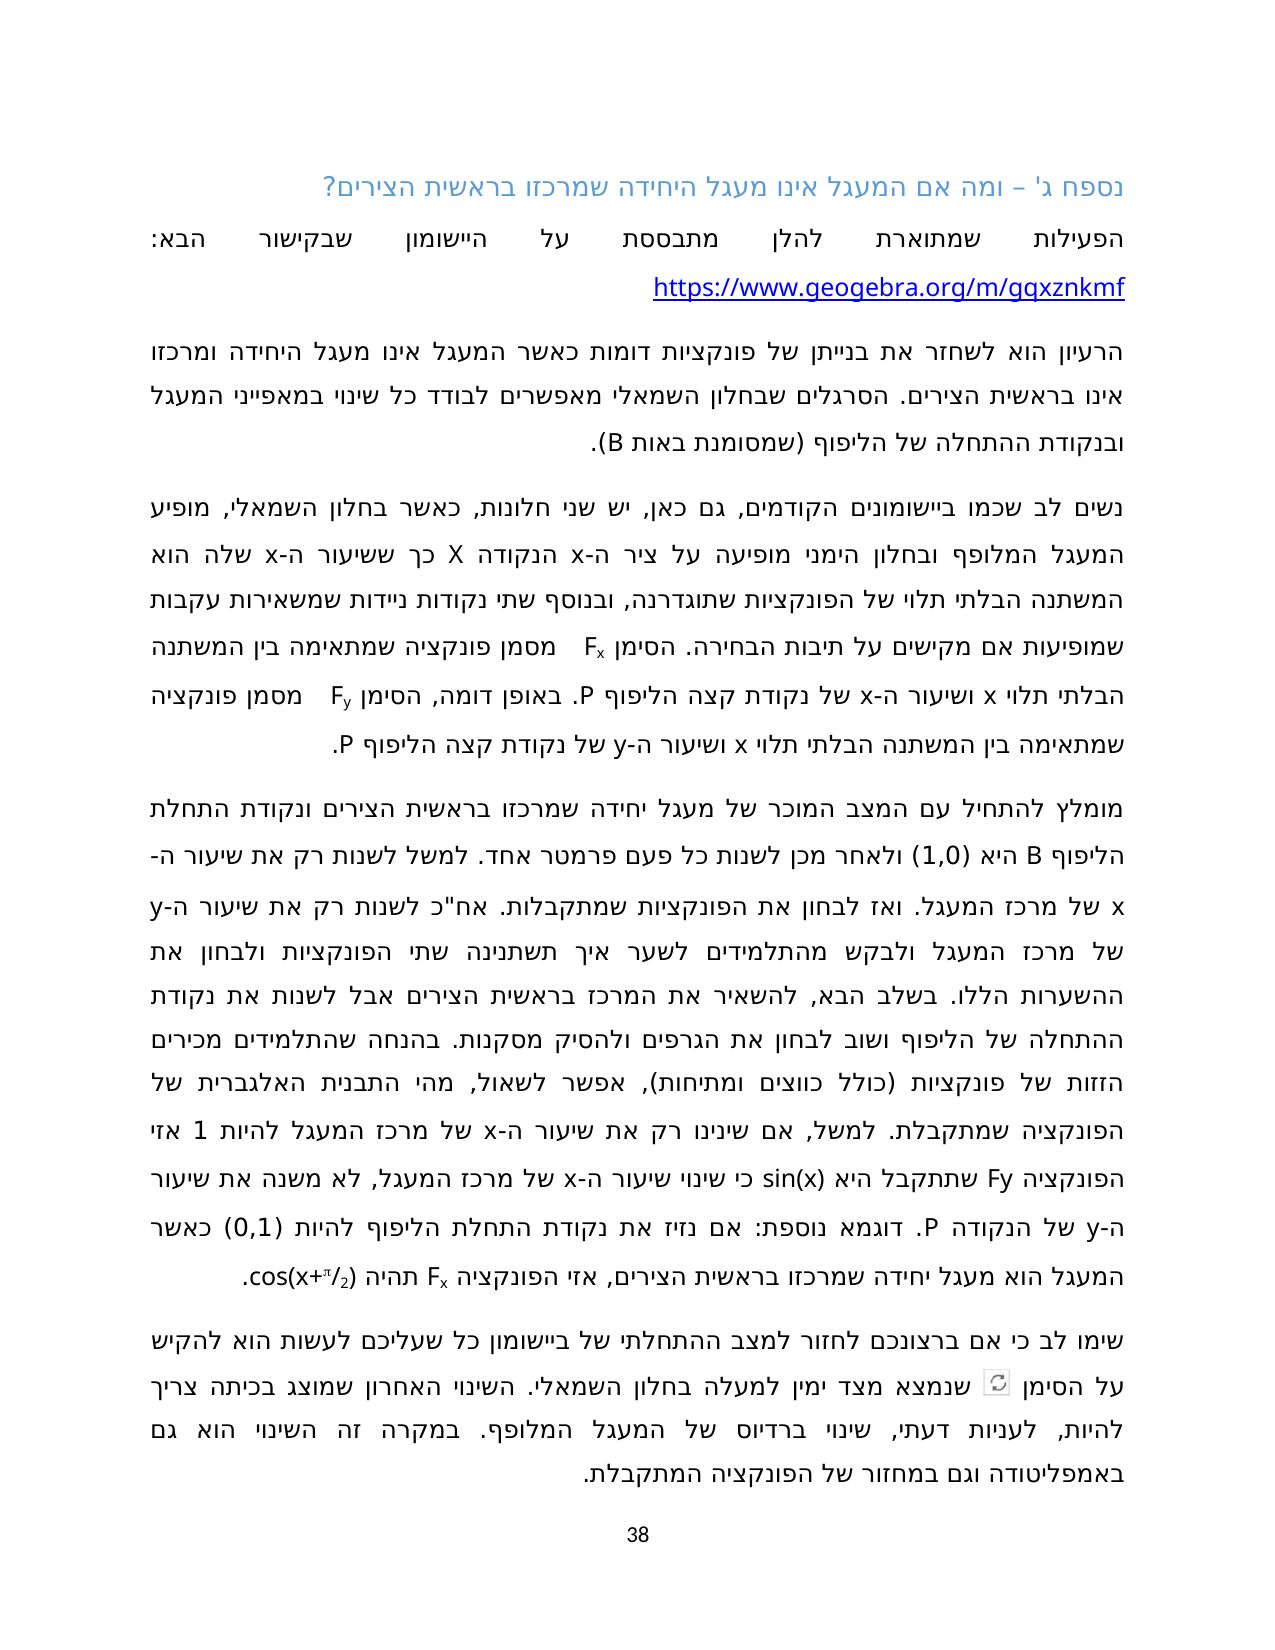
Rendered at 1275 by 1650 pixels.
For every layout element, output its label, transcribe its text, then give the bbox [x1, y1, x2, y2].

text הרעיון הוא לשחזר את בנייתן של פונקציות דומות כאשר המעגל אינו מעגל היחידה ומרכזו אינו בראשית הצירים. הסרגלים שבחלון השמאלי מאפשרים לבודד כל שינוי במאפייני המעגל ובנקודת ההתחלה של הליפוף (שמסומנת באות B). [150, 338, 1125, 459]
text מומלץ להתחיל עם המצב המוכר של מעגל יחידה שמרכזו בראשית הצירים ונקודת התחלת הליפוף B היא (1,0) ולאחר מכן לשנות כל פעם פרמטר אחד. למשל לשנות רק את שיעור ה-x של מרכז המעגל. ואז לבחון את הפונקציות שמתקבלות. אח"כ לשנות רק את שיעור ה-y של מרכז המעגל ולבקש מהתלמידים לשער איך תשתנינה שתי הפונקציות ולבחון את ההשערות הללו. בשלב הבא, להשאיר את המרכז בראשית הצירים אבל לשנות את נקודת ההתחלה של הליפוף ושוב לבחון את הגרפים ולהסיק מסקנות. בהנחה שהתלמידים מכירים הזזות של פונקציות (כולל כווצים ומתיחות), אפשר לשאול, מהי התבנית האלגברית של הפונקציה שמתקבלת. למשל, אם שינינו רק את שיעור ה-x של מרכז המעגל להיות 1 אזי הפונקציה Fy שתתקבל היא sin(x) כי שינוי שיעור ה-x של מרכז המעגל, לא משנה את שיעור ה-y של הנקודה P. דוגמא נוספת: אם נזיז את נקודת התחלת הליפוף להיות (0,1) כאשר המעגל הוא מעגל יחידה שמרכזו בראשית הצירים, אזי הפונקציה Fx תהיה cos(x+/2). [150, 794, 1125, 1292]
text נשים לב שכמו ביישומונים הקודמים, גם כאן, יש שני חלונות, כאשר בחלון השמאלי, מופיע המעגל המלופף ובחלון הימני מופיעה על ציר ה-x הנקודה X כך ששיעור ה-x שלה הוא המשתנה הבלתי תלוי של הפונקציות שתוגדרנה, ובנוסף שתי נקודות ניידות שמשאירות עקבות שמופיעות אם מקישים על תיבות הבחירה. הסימן Fx מסמן פונקציה שמתאימה בין המשתנה הבלתי תלוי x ושיעור ה-x של נקודת קצה הליפוף P. באופן דומה, הסימן Fy מסמן פונקציה שמתאימה בין המשתנה הבלתי תלוי x ושיעור ה-y של נקודת קצה הליפוף P. [150, 493, 1125, 760]
text שימו לב כי אם ברצונכם לחזור למצב ההתחלתי של ביישומון כל שעליכם לעשות הוא להקיש על הסימן שנמצא מצד ימין למעלה בחלון השמאלי. השינוי האחרון שמוצג בכיתה צריך להיות, לעניות דעתי, שינוי ברדיוס של המעגל המלופף. במקרה זה השינוי הוא גם באמפליטודה וגם במחזור של הפונקציה המתקבלת. [150, 1326, 1125, 1489]
subtitle נספח ג' – ומה אם המעגל אינו מעגל היחידה שמרכזו בראשית הצירים? [150, 171, 1125, 202]
text הפעילות שמתוארת להלן מתבססת על היישומון שבקישור הבא: https://www.geogebra.org/m/gqxznkmf [150, 224, 1125, 304]
picture [983, 1369, 1011, 1396]
